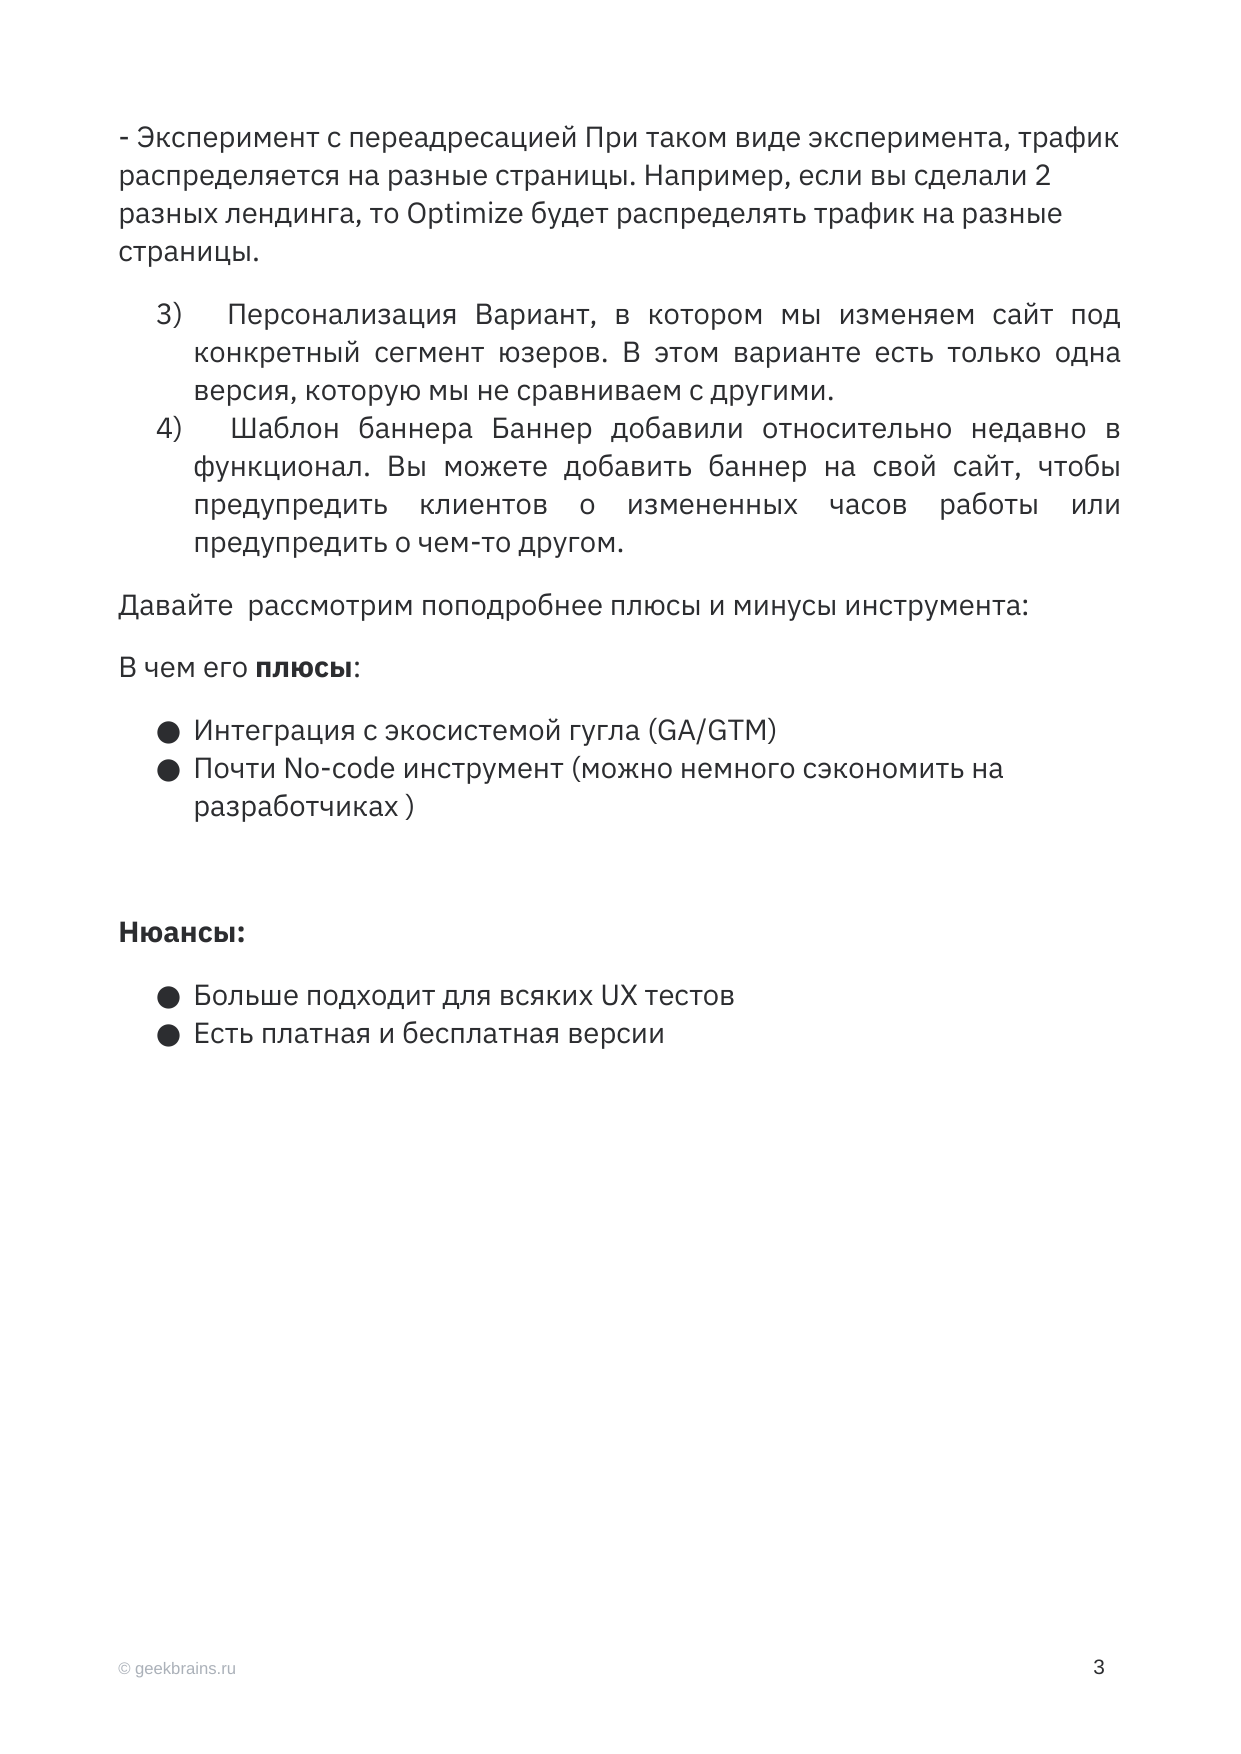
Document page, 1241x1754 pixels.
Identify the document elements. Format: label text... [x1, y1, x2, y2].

text - Эксперимент с переадресацией При таком виде эксперимента, трафик распределяется на разные страницы. Например, если вы сделали 2 разных лендинга, то Optimize будет распределять трафик на разные страницы. [118, 118, 1122, 270]
list Есть платная и бесплатная версии [156, 1013, 1122, 1051]
list Больше подходит для всяких UX тестов [156, 976, 1122, 1013]
list Почти No-code инструмент (можно немного сэкономить на разработчиках ) [156, 749, 1122, 825]
list Персонализация Вариант, в котором мы изменяем сайт под конкретный сегмент юзеров. В этом варианте есть только одна версия, которую мы не сравниваем с другими. [156, 295, 1122, 408]
list Интеграция с экосистемой гугла (GA/GTM) [156, 711, 1122, 749]
text Давайте рассмотрим поподробнее плюсы и минусы инструмента: [118, 585, 1122, 623]
text В чем его плюсы: [118, 648, 1122, 686]
list Шаблон баннера Баннер добавили относительно недавно в функционал. Вы можете добавить баннер на свой сайт, чтобы предупредить клиентов о измененных часов работы или предупредить о чем-то другом. [156, 408, 1122, 560]
text Нюансы: [118, 913, 1122, 951]
